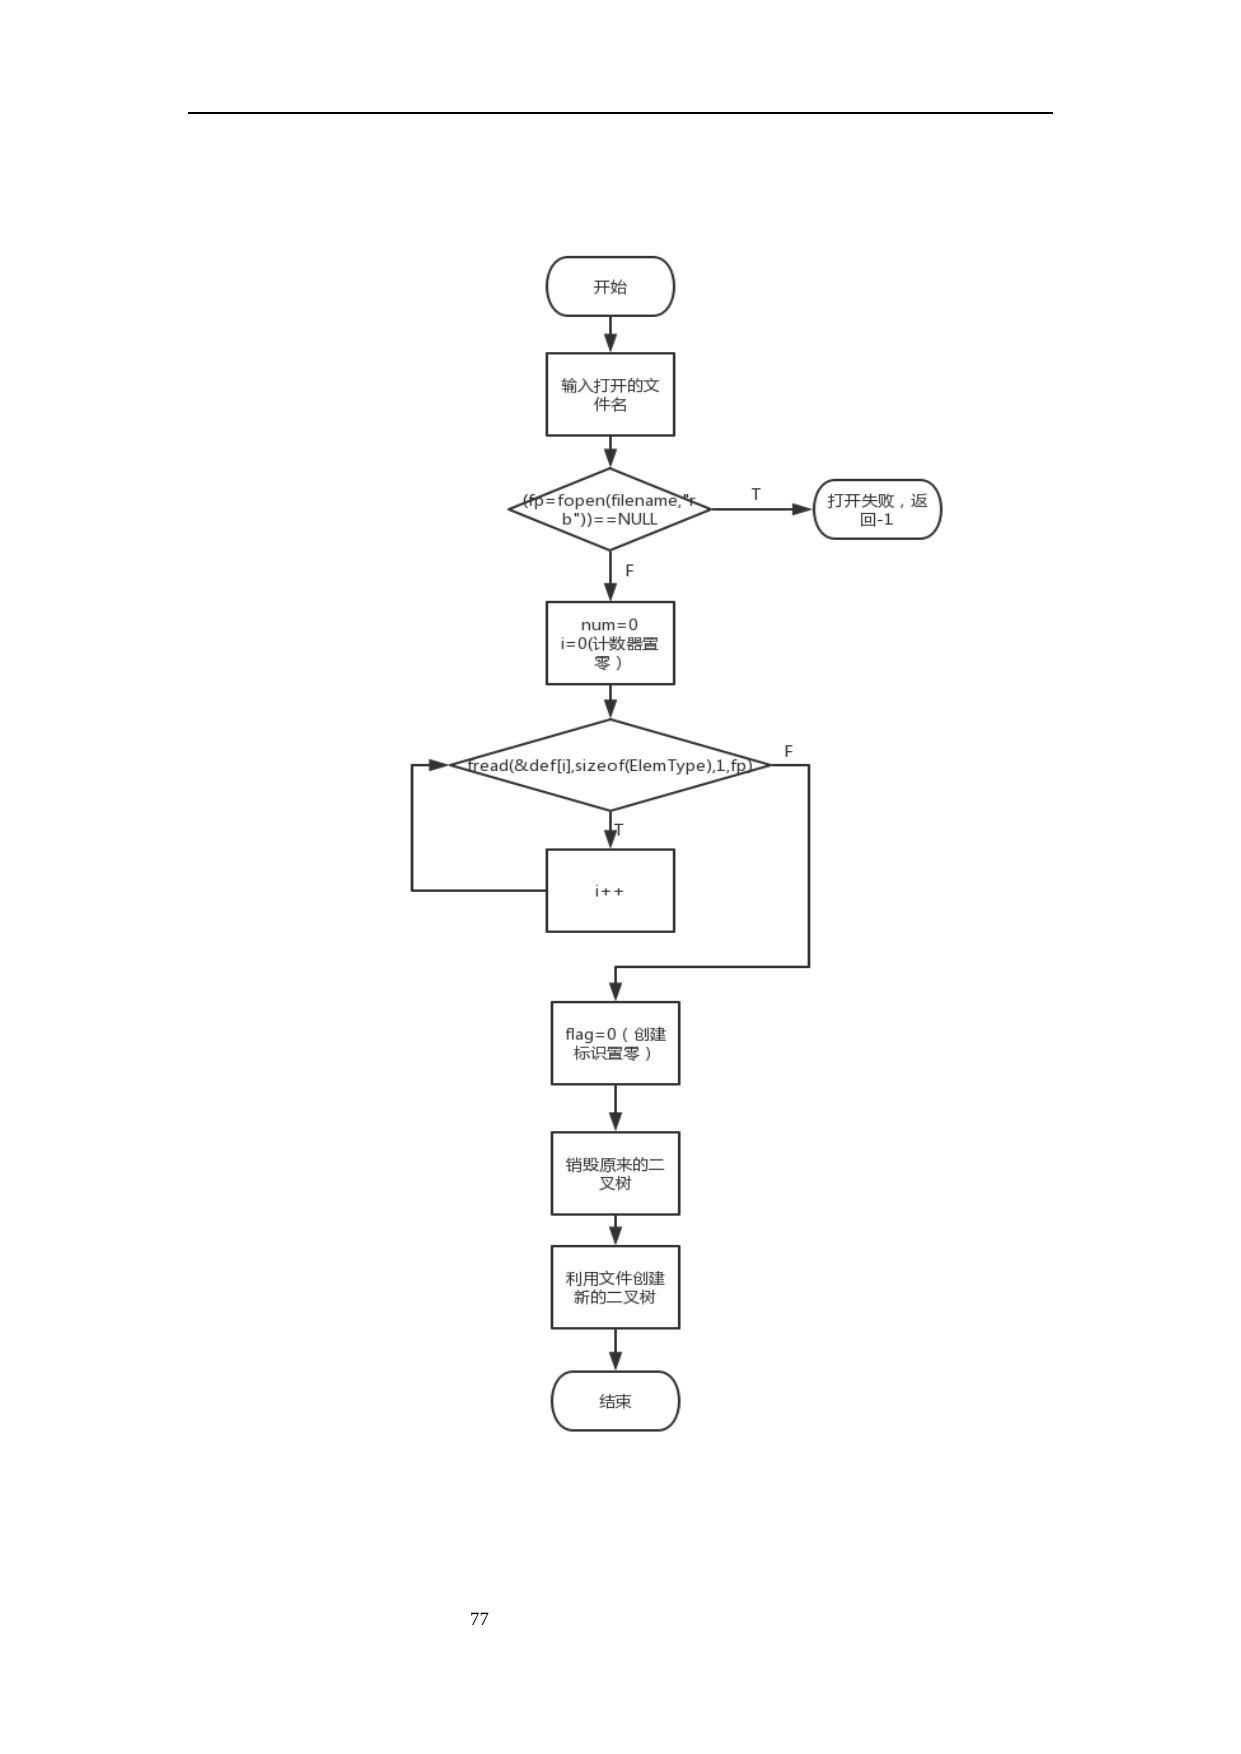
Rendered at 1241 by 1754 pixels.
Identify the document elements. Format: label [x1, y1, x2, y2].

picture [187, 162, 1019, 1502]
